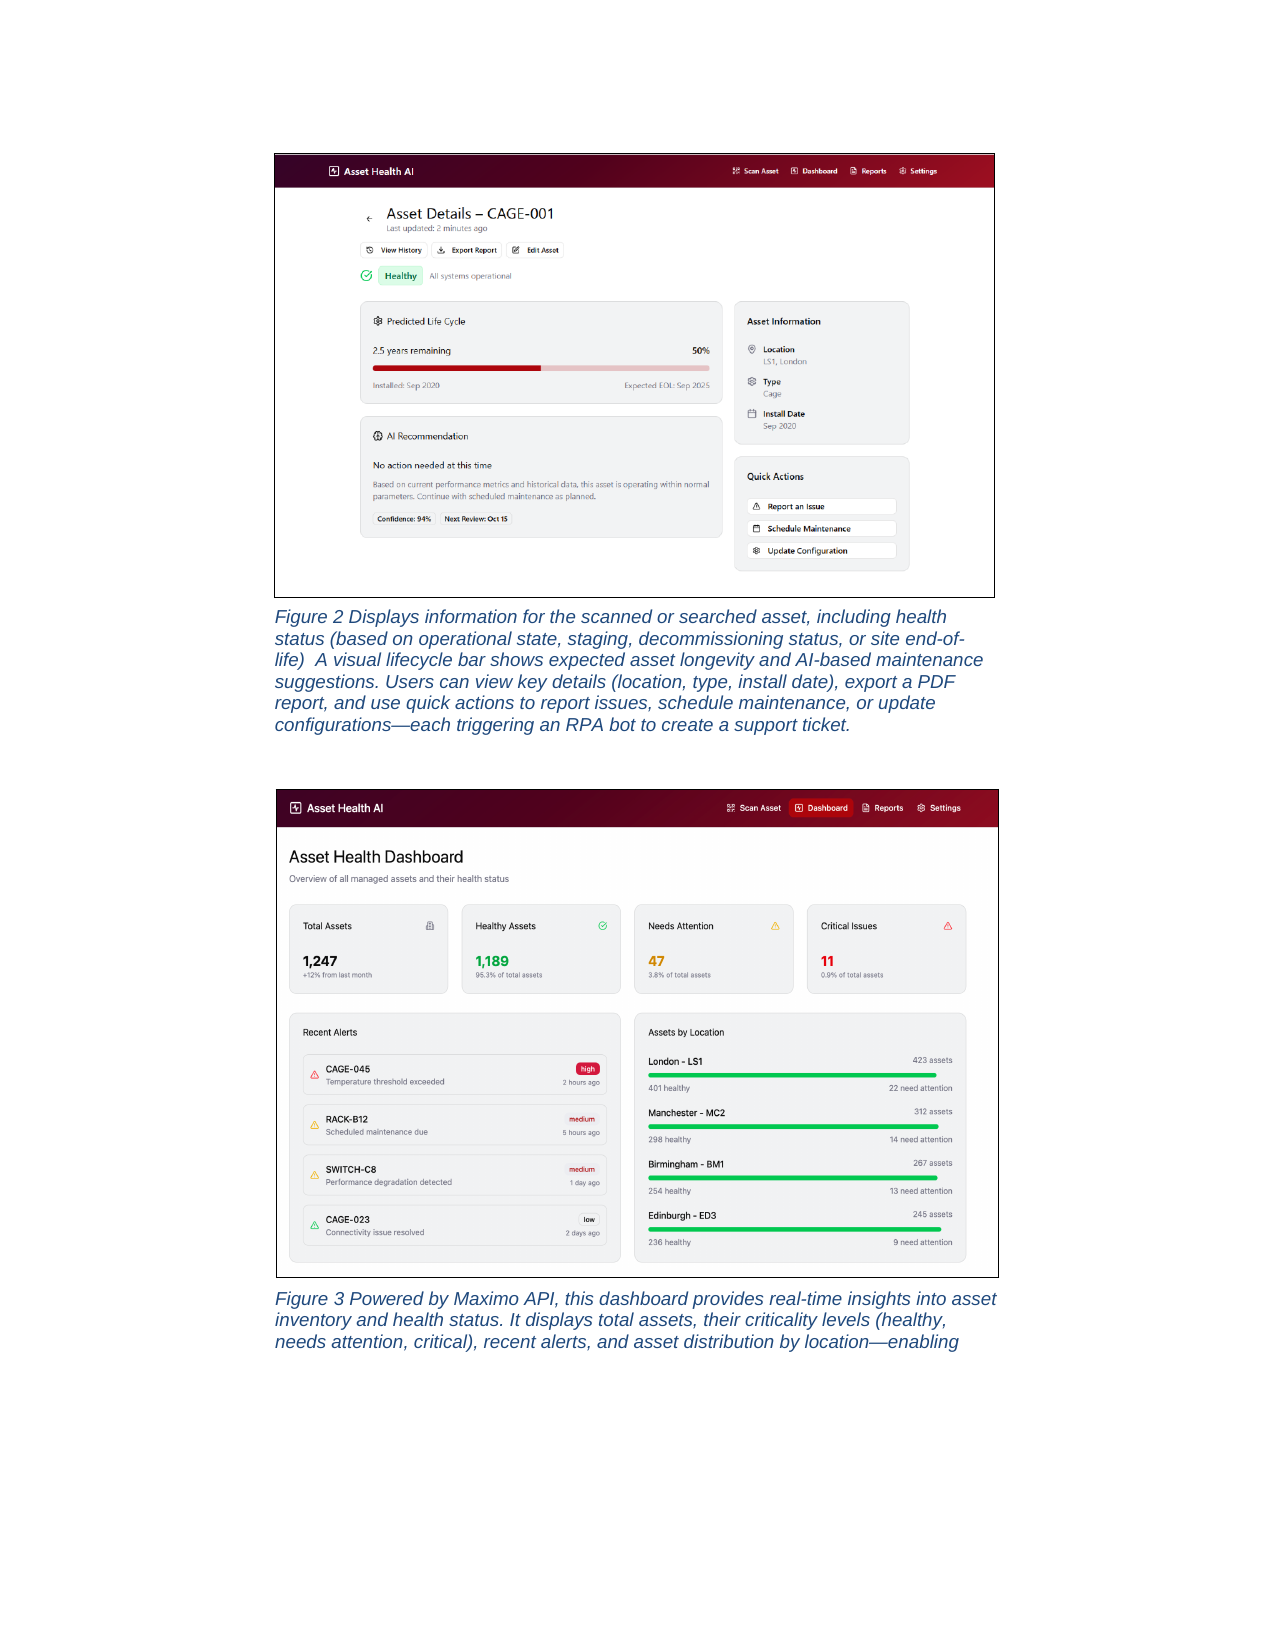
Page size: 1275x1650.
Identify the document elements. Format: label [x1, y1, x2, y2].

picture [277, 790, 998, 1277]
picture [275, 154, 994, 596]
